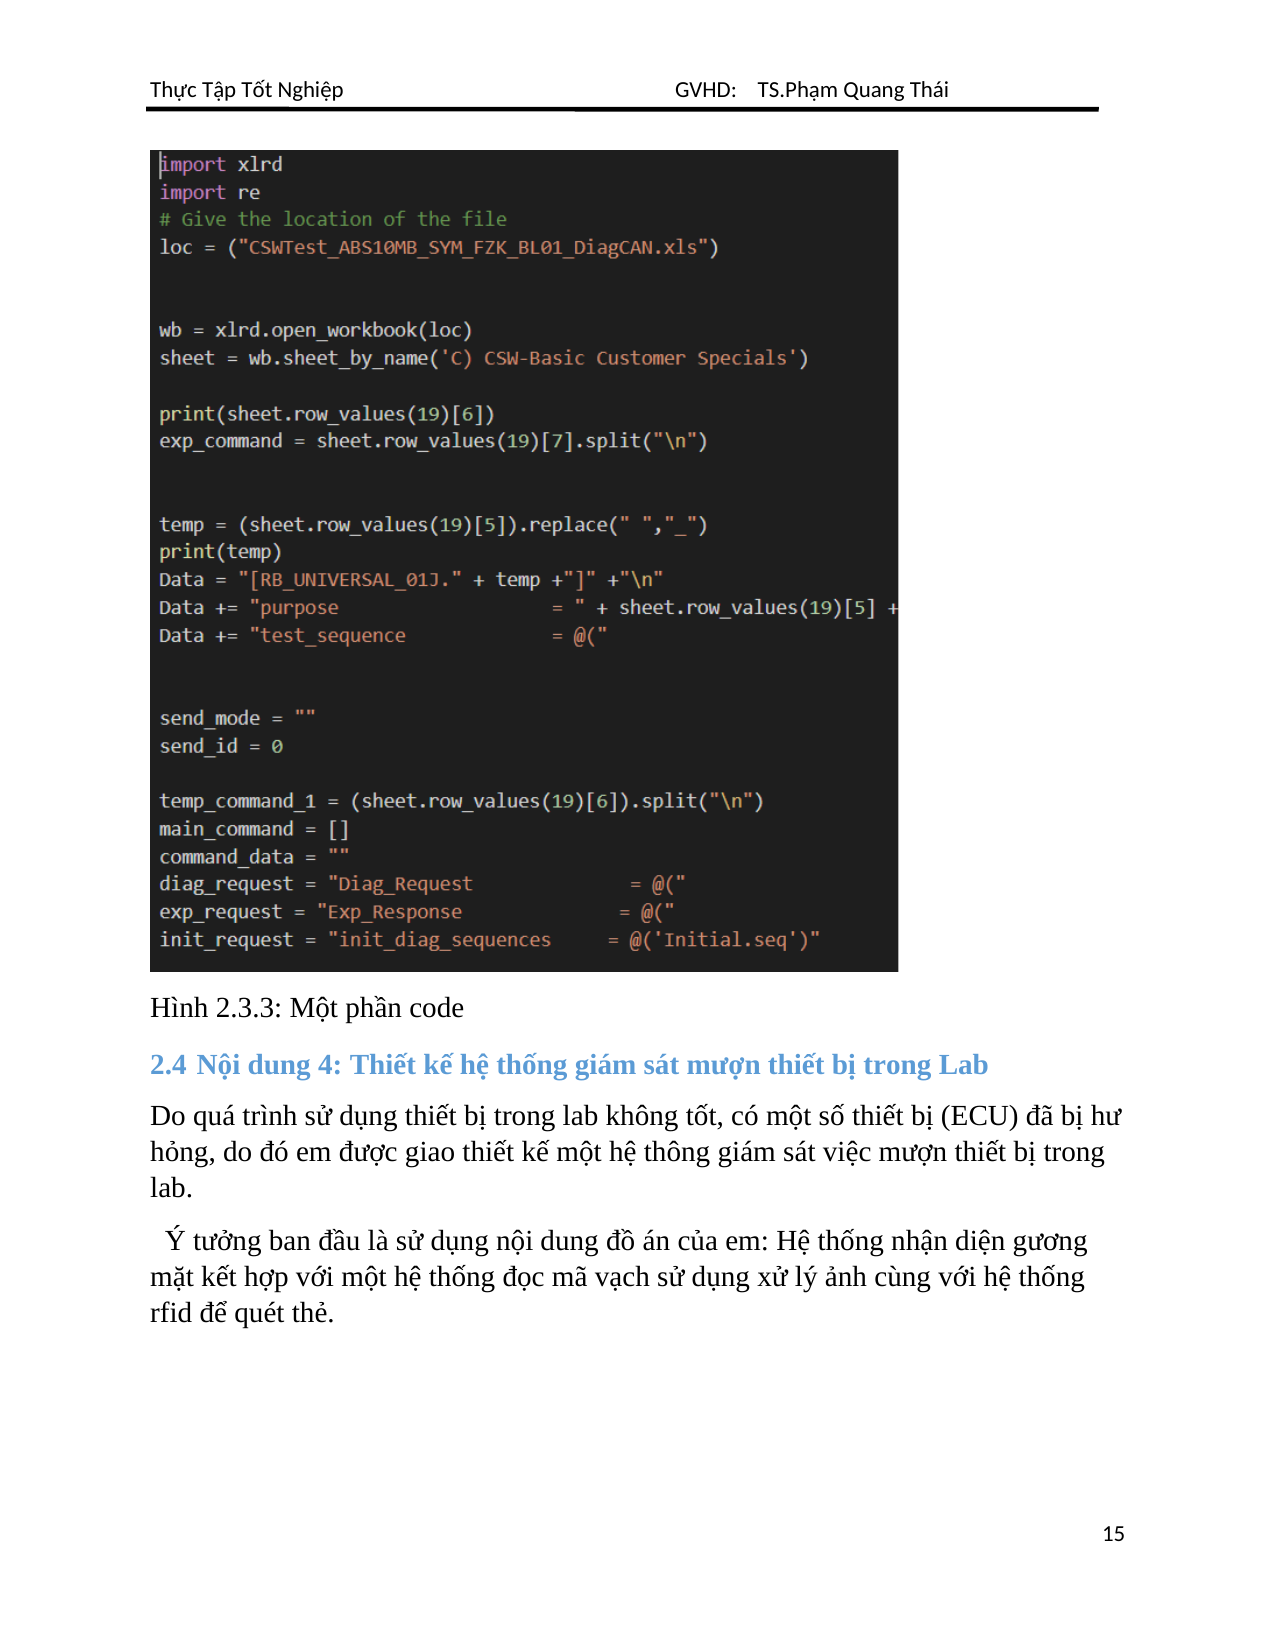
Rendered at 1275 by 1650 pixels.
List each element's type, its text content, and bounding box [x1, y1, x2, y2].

picture [150, 150, 899, 972]
text Ý tưởng ban đầu là sử dụng nội dung đồ án của em: Hệ thống nhận diện gương mặt kết hợp với một hệ thống đọc mã vạch sử dụng xử lý ảnh cùng với hệ thống rfid để quét thẻ. [150, 1223, 1125, 1329]
subtitle Nội dung 4: Thiết kế hệ thống giám sát mượn thiết bị trong Lab [150, 1047, 1125, 1081]
text Do quá trình sử dụng thiết bị trong lab không tốt, có một số thiết bị (ECU) đã bị hư hỏng, do đó em được giao thiết kế một hệ thông giám sát việc mượn thiết bị trong lab. [150, 1098, 1125, 1203]
text Hình 2.3.3: Một phần code [150, 990, 1125, 1024]
